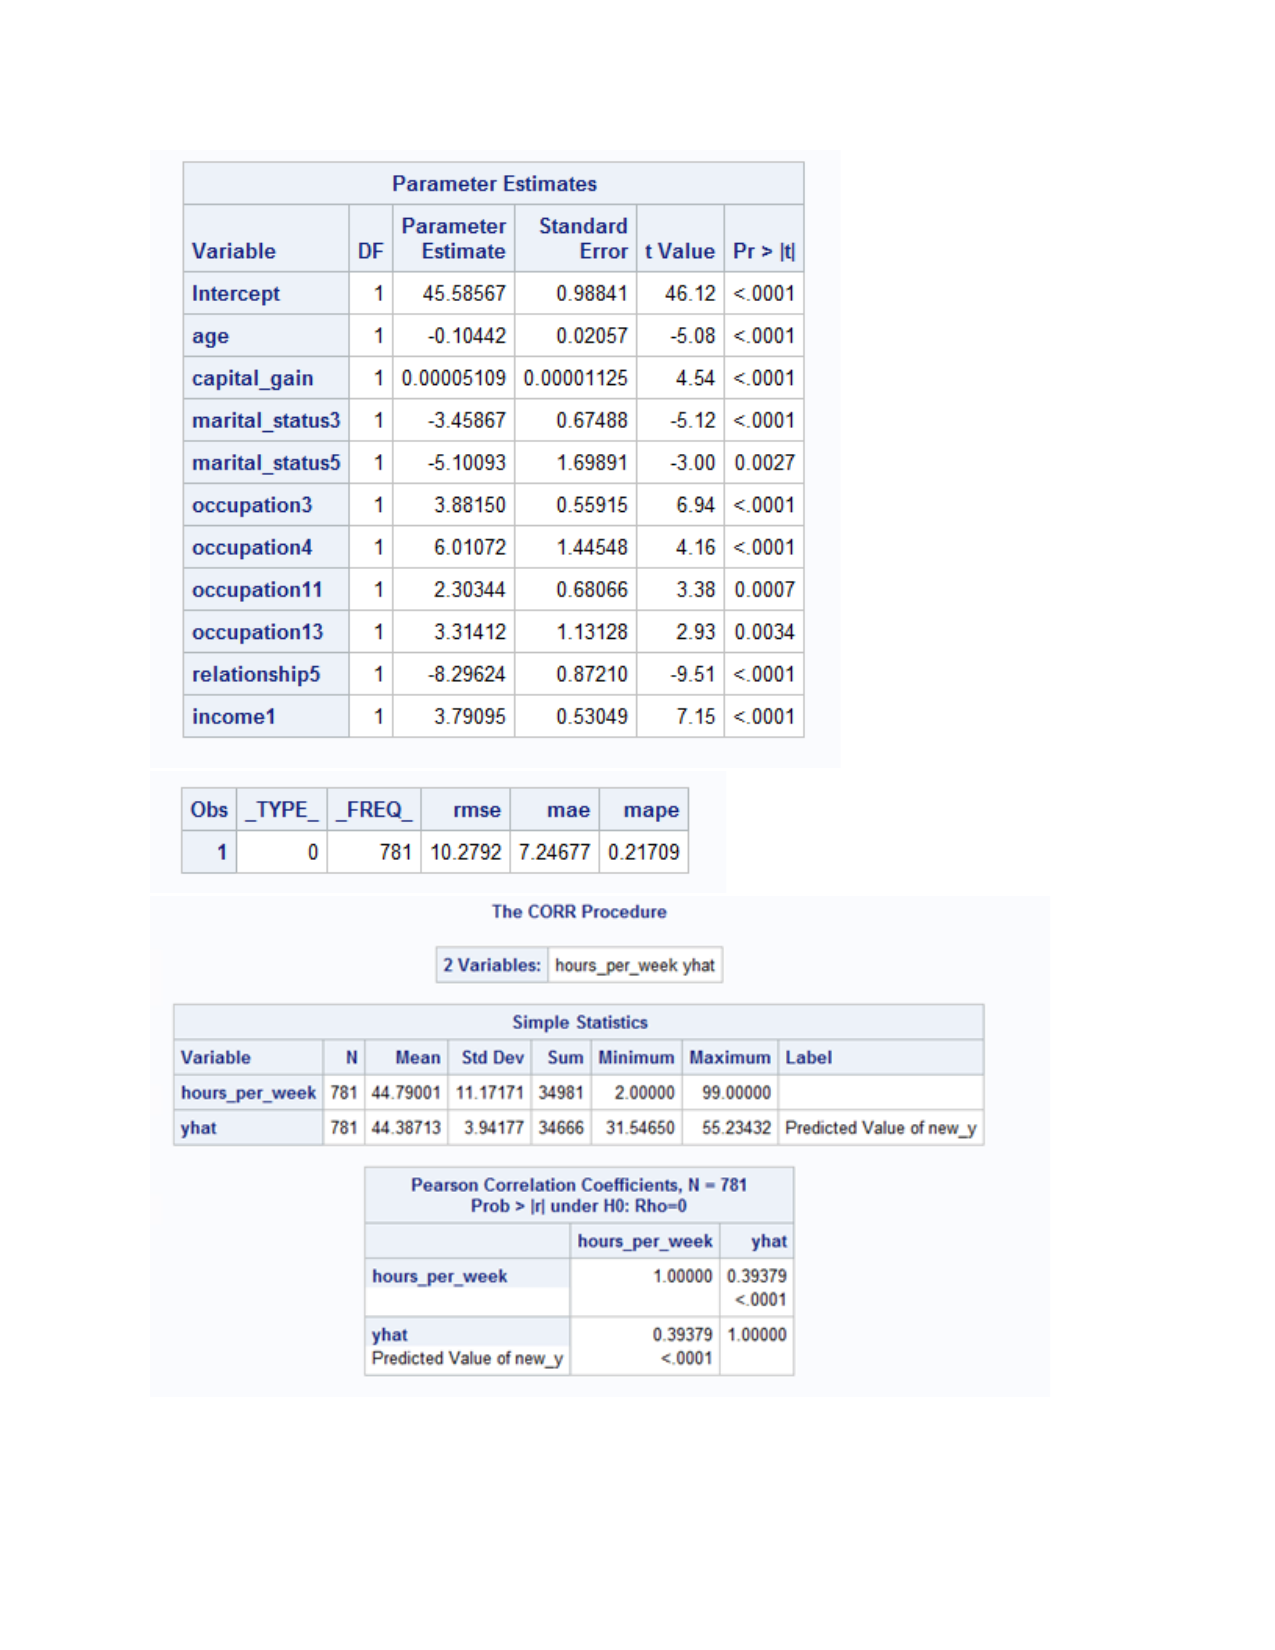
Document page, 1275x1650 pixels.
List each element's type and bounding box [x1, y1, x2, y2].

picture [150, 150, 841, 768]
picture [150, 771, 727, 893]
picture [150, 896, 1050, 1397]
